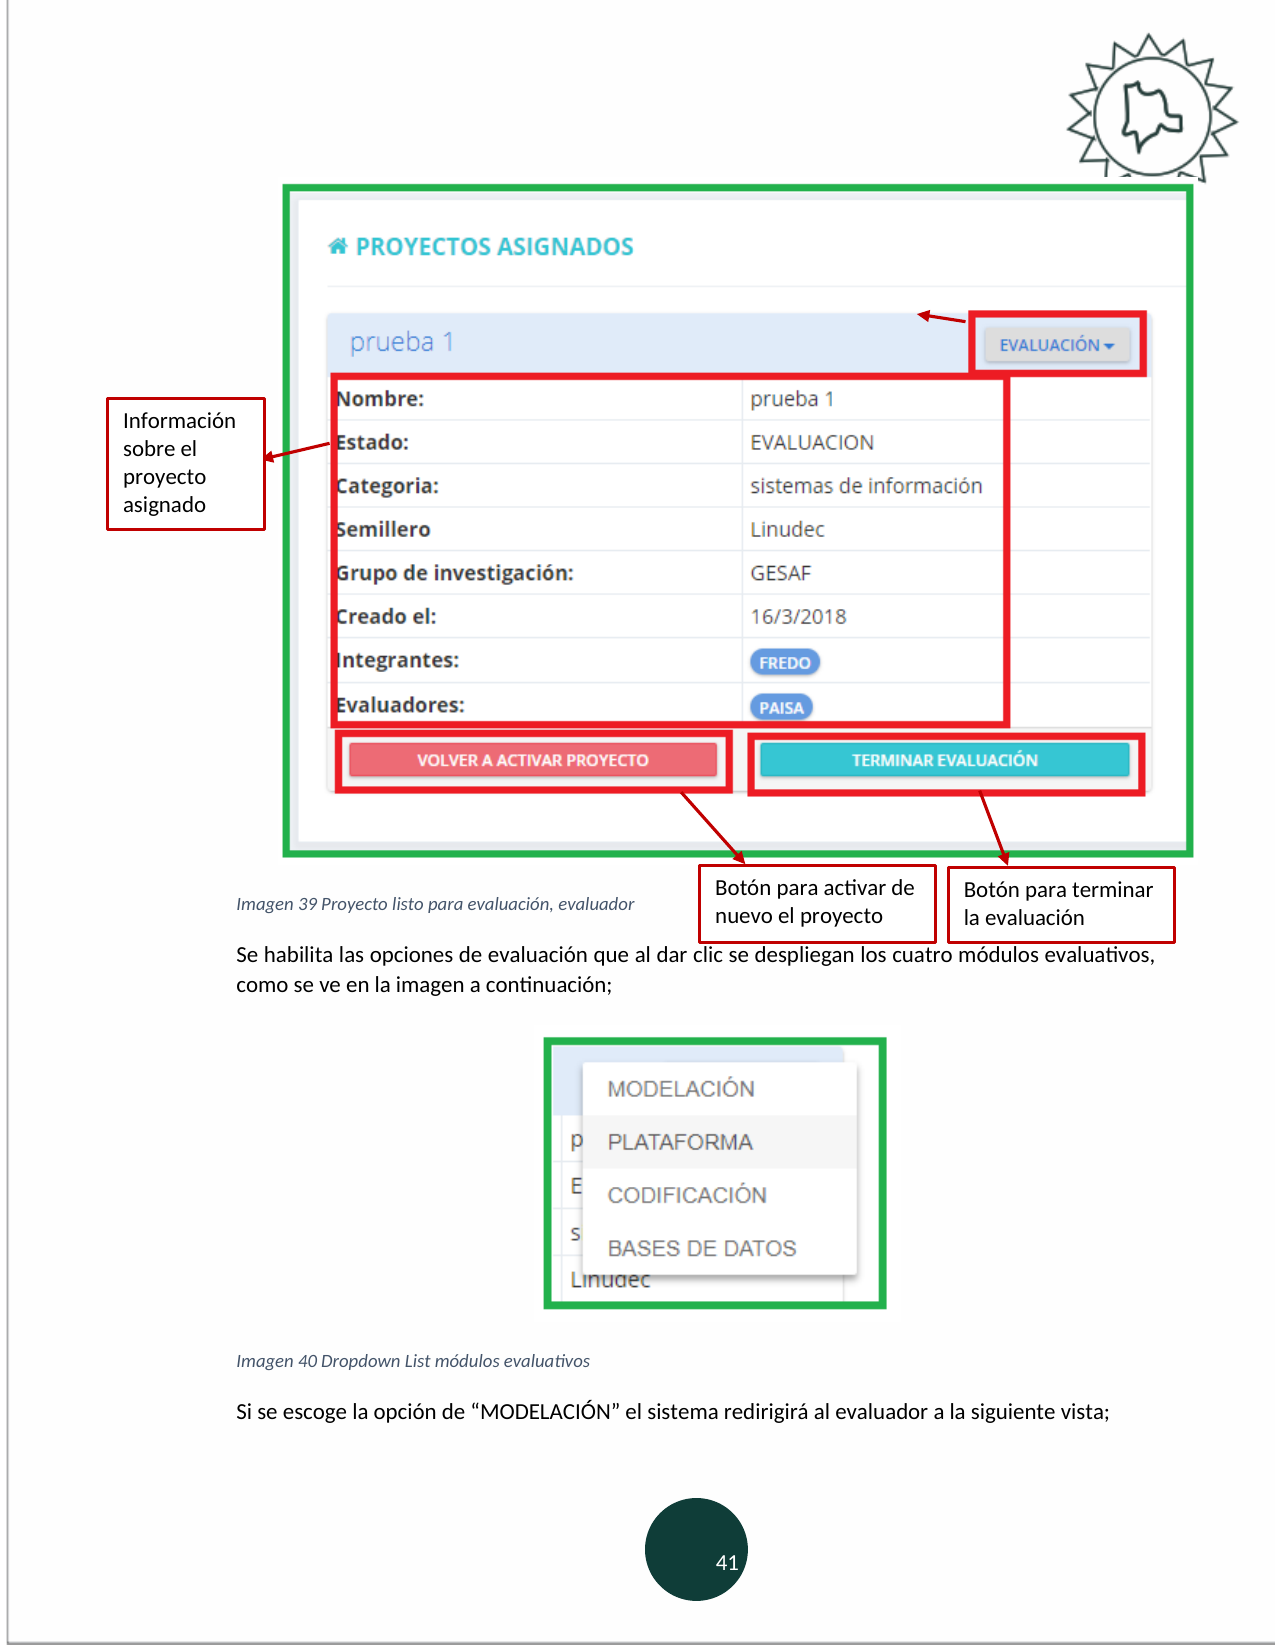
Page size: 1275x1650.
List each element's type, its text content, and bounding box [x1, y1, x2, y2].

text Si se escoge la opción de “MODELACIÓN” el sistema redirigirá al evaluador a la siguiente vista; [236, 1397, 1157, 1425]
text Se habilita las opciones de evaluación que al dar clic se despliegan los cuatro módulos evaluativos, como se ve en la imagen a continuación; [236, 940, 1157, 998]
picture [6, 0, 1275, 1645]
